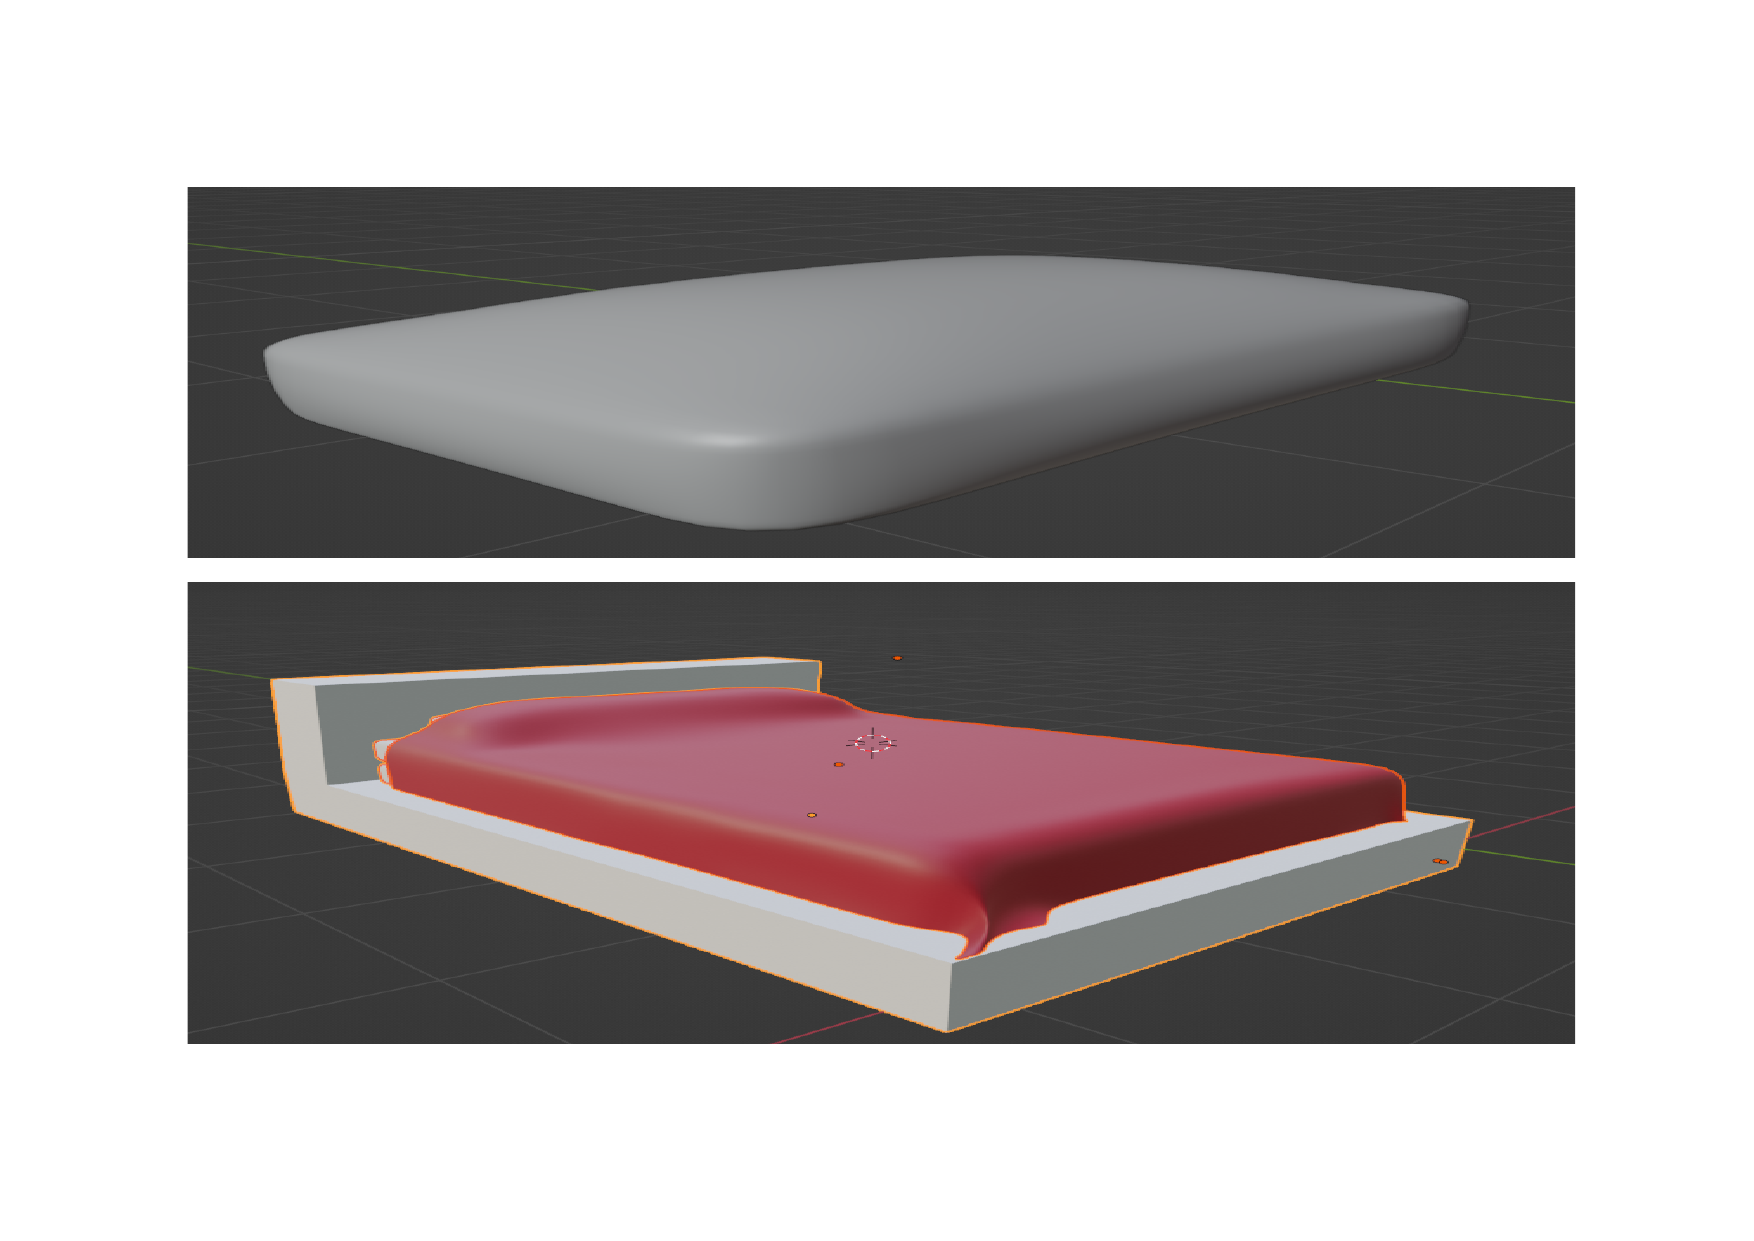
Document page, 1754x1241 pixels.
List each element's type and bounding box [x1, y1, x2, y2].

picture [187, 582, 1575, 1044]
picture [187, 187, 1575, 558]
